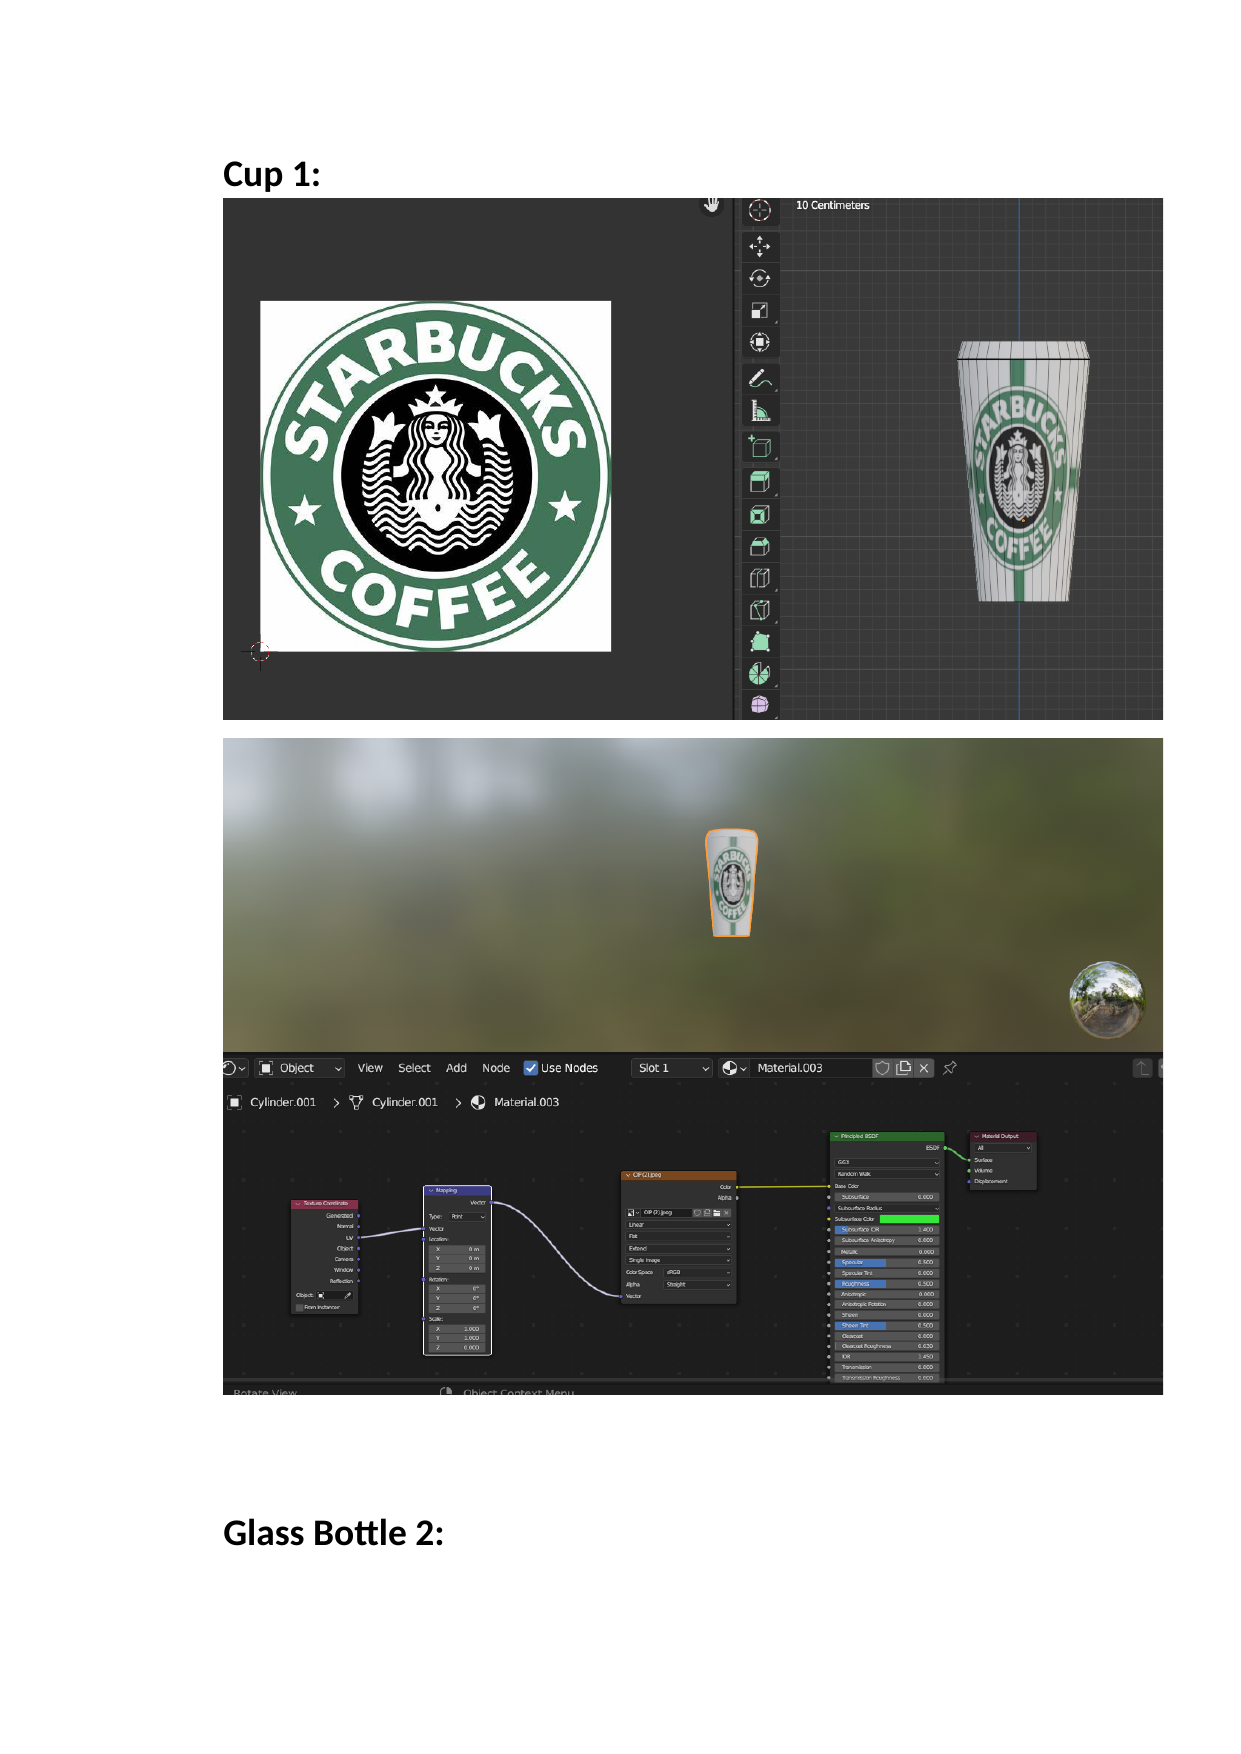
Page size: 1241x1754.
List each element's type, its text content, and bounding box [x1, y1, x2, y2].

text Glass Bottle 2: [223, 1509, 1090, 1555]
picture [223, 738, 1164, 1395]
picture [223, 198, 1164, 720]
text Cup 1: [223, 150, 1090, 196]
